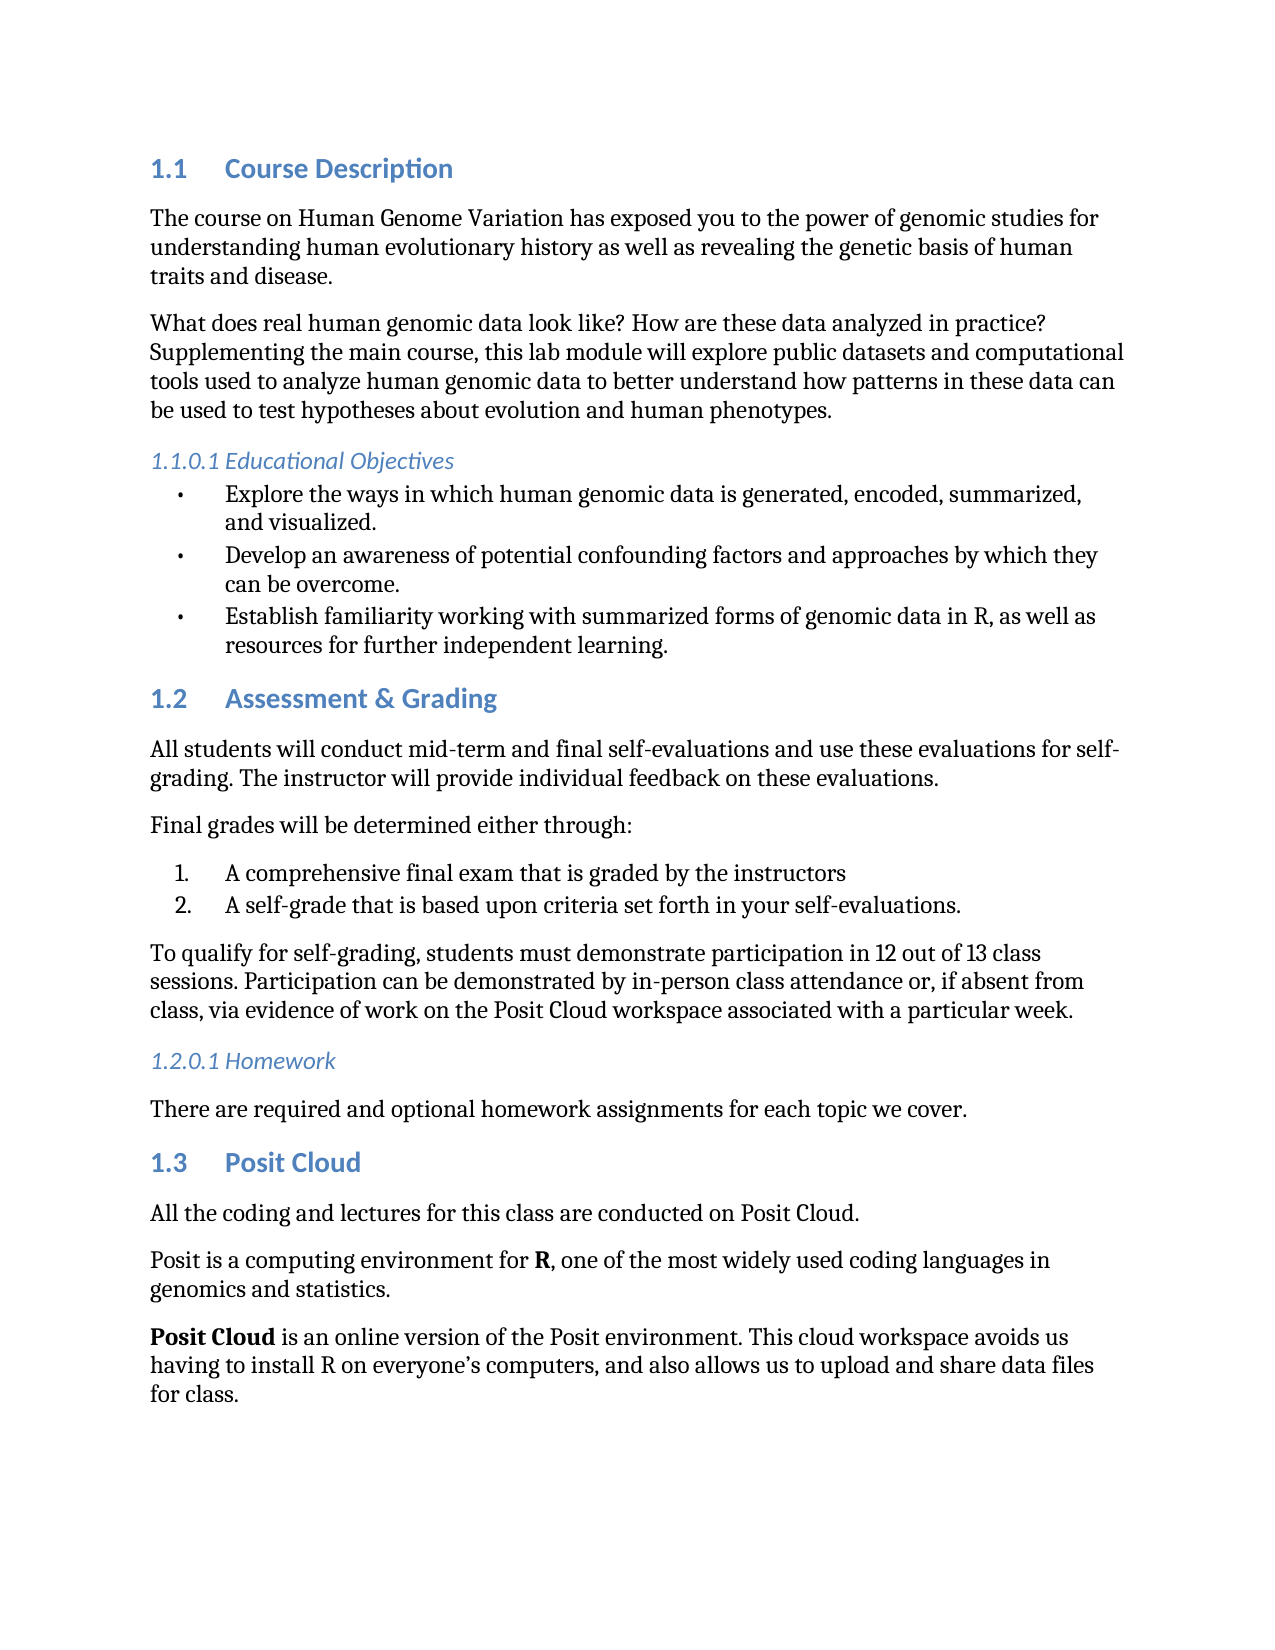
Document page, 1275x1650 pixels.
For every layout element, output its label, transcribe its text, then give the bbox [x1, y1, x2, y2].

subtitle 1.2.0.1 Homework [150, 1046, 1125, 1076]
text Posit is a computing environment for R, one of the most widely used coding languages in genomics and statistics. [150, 1246, 1125, 1304]
text To qualify for self-grading, students must demonstrate participation in 12 out of 13 class sessions. Participation can be demonstrated by in-person class attendance or, if absent from class, via evidence of work on the Posit Cloud workspace associated with a particular week. [150, 938, 1125, 1025]
text All students will conduct mid-term and final self-evaluations and use these evaluations for self-grading. The instructor will provide individual feedback on these evaluations. [150, 735, 1125, 792]
subtitle 1.3 Posit Cloud [150, 1144, 1125, 1180]
text What does real human genomic data look like? How are these data analyzed in practice? Supplementing the main course, this lab module will explore public datasets and computational tools used to analyze human genomic data to better understand how patterns in these data can be used to test hypotheses about evolution and human phenotypes. [150, 309, 1125, 424]
text The course on Human Genome Variation has exposed you to the power of genomic studies for understanding human evolutionary history as well as revealing the genetic basis of human traits and disease. [150, 204, 1125, 291]
subtitle 1.1.0.1 Educational Objectives [150, 445, 1125, 476]
text Final grades will be determined either through: [150, 811, 1125, 840]
list A self-grade that is based upon criteria set forth in your self-evaluations. [175, 891, 1125, 920]
list Develop an awareness of potential confounding factors and approaches by which they can be overcome. [175, 541, 1125, 598]
list Establish familiarity working with summarized forms of genomic data in R, as well as resources for further independent learning. [175, 602, 1125, 659]
list Explore the ways in which human genomic data is generated, encoded, summarized, and visualized. [175, 479, 1125, 537]
subtitle 1.1 Course Description [150, 150, 1125, 186]
text All the coding and lectures for this class are conducted on Posit Cloud. [150, 1199, 1125, 1227]
text There are required and optional homework assignments for each topic we cover. [150, 1095, 1125, 1123]
text Posit Cloud is an online version of the Posit environment. This cloud workspace avoids us having to install R on everyone’s computers, and also allows us to upload and share data files for class. [150, 1322, 1125, 1409]
list A comprehensive final exam that is graded by the instructors [175, 858, 1125, 887]
subtitle 1.2 Assessment & Grading [150, 680, 1125, 716]
